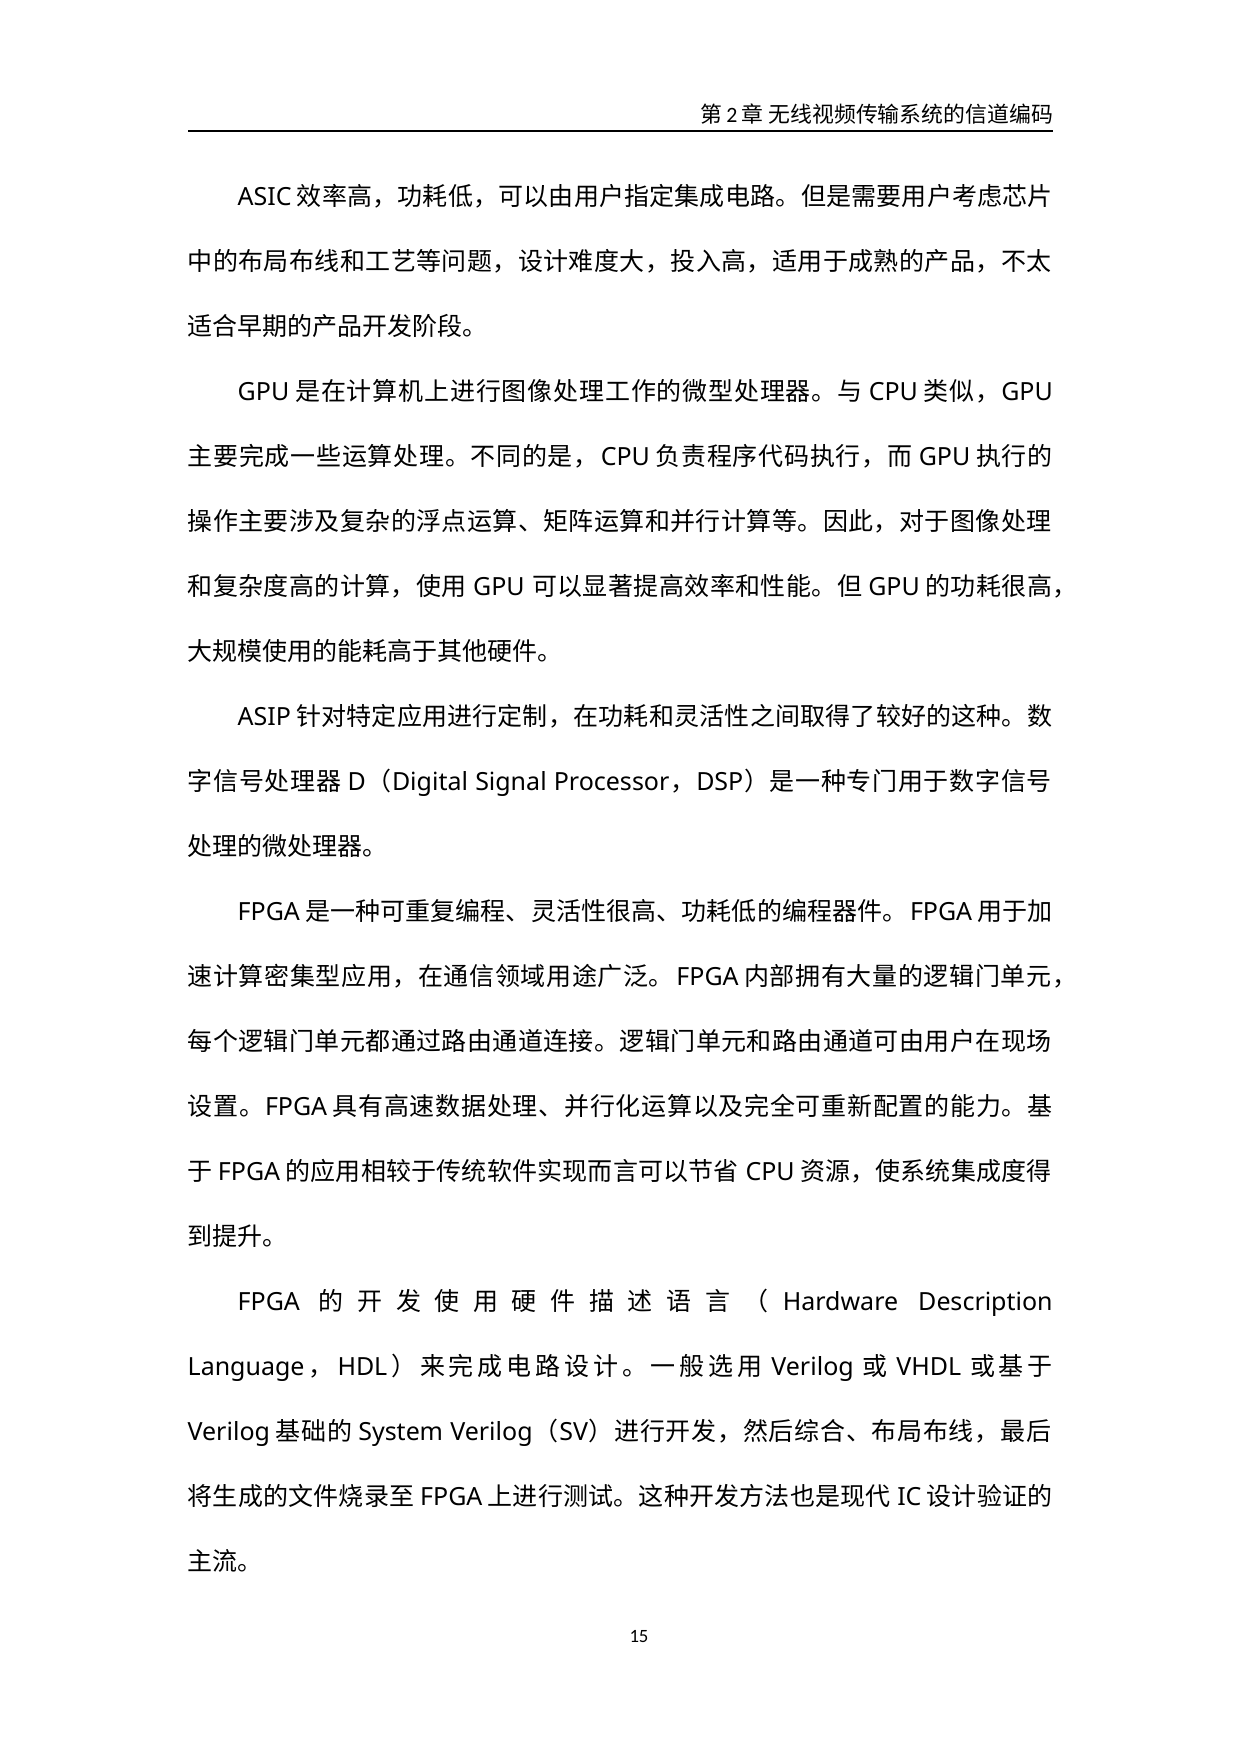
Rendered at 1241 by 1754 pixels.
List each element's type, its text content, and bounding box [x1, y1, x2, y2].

text FPGA是一种可重复编程、灵活性很高、功耗低的编程器件。FPGA用于加速计算密集型应用，在通信领域用途广泛。FPGA内部拥有大量的逻辑门单元，每个逻辑门单元都通过路由通道连接。逻辑门单元和路由通道可由用户在现场设置。FPGA具有高速数据处理、并行化运算以及完全可重新配置的能力。基于FPGA的应用相较于传统软件实现而言可以节省CPU资源，使系统集成度得到提升。 [187, 877, 1053, 1267]
text GPU是在计算机上进行图像处理工作的微型处理器。与CPU类似，GPU主要完成一些运算处理。不同的是，CPU负责程序代码执行，而GPU执行的操作主要涉及复杂的浮点运算、矩阵运算和并行计算等。因此，对于图像处理和复杂度高的计算，使用GPU 可以显著提高效率和性能。但GPU的功耗很高，大规模使用的能耗高于其他硬件。 [187, 357, 1053, 682]
text FPGA的开发使用硬件描述语言（Hardware Description Language，HDL）来完成电路设计。一般选用Verilog或VHDL或基于Verilog基础的System Verilog（SV）进行开发，然后综合、布局布线，最后将生成的文件烧录至FPGA上进行测试。这种开发方法也是现代IC设计验证的主流。 [187, 1267, 1053, 1592]
text ASIC效率高，功耗低，可以由用户指定集成电路。但是需要用户考虑芯片中的布局布线和工艺等问题，设计难度大，投入高，适用于成熟的产品，不太适合早期的产品开发阶段。 [187, 162, 1053, 357]
text ASIP针对特定应用进行定制，在功耗和灵活性之间取得了较好的这种。数字信号处理器D（Digital Signal Processor，DSP）是一种专门用于数字信号处理的微处理器。 [187, 682, 1053, 877]
